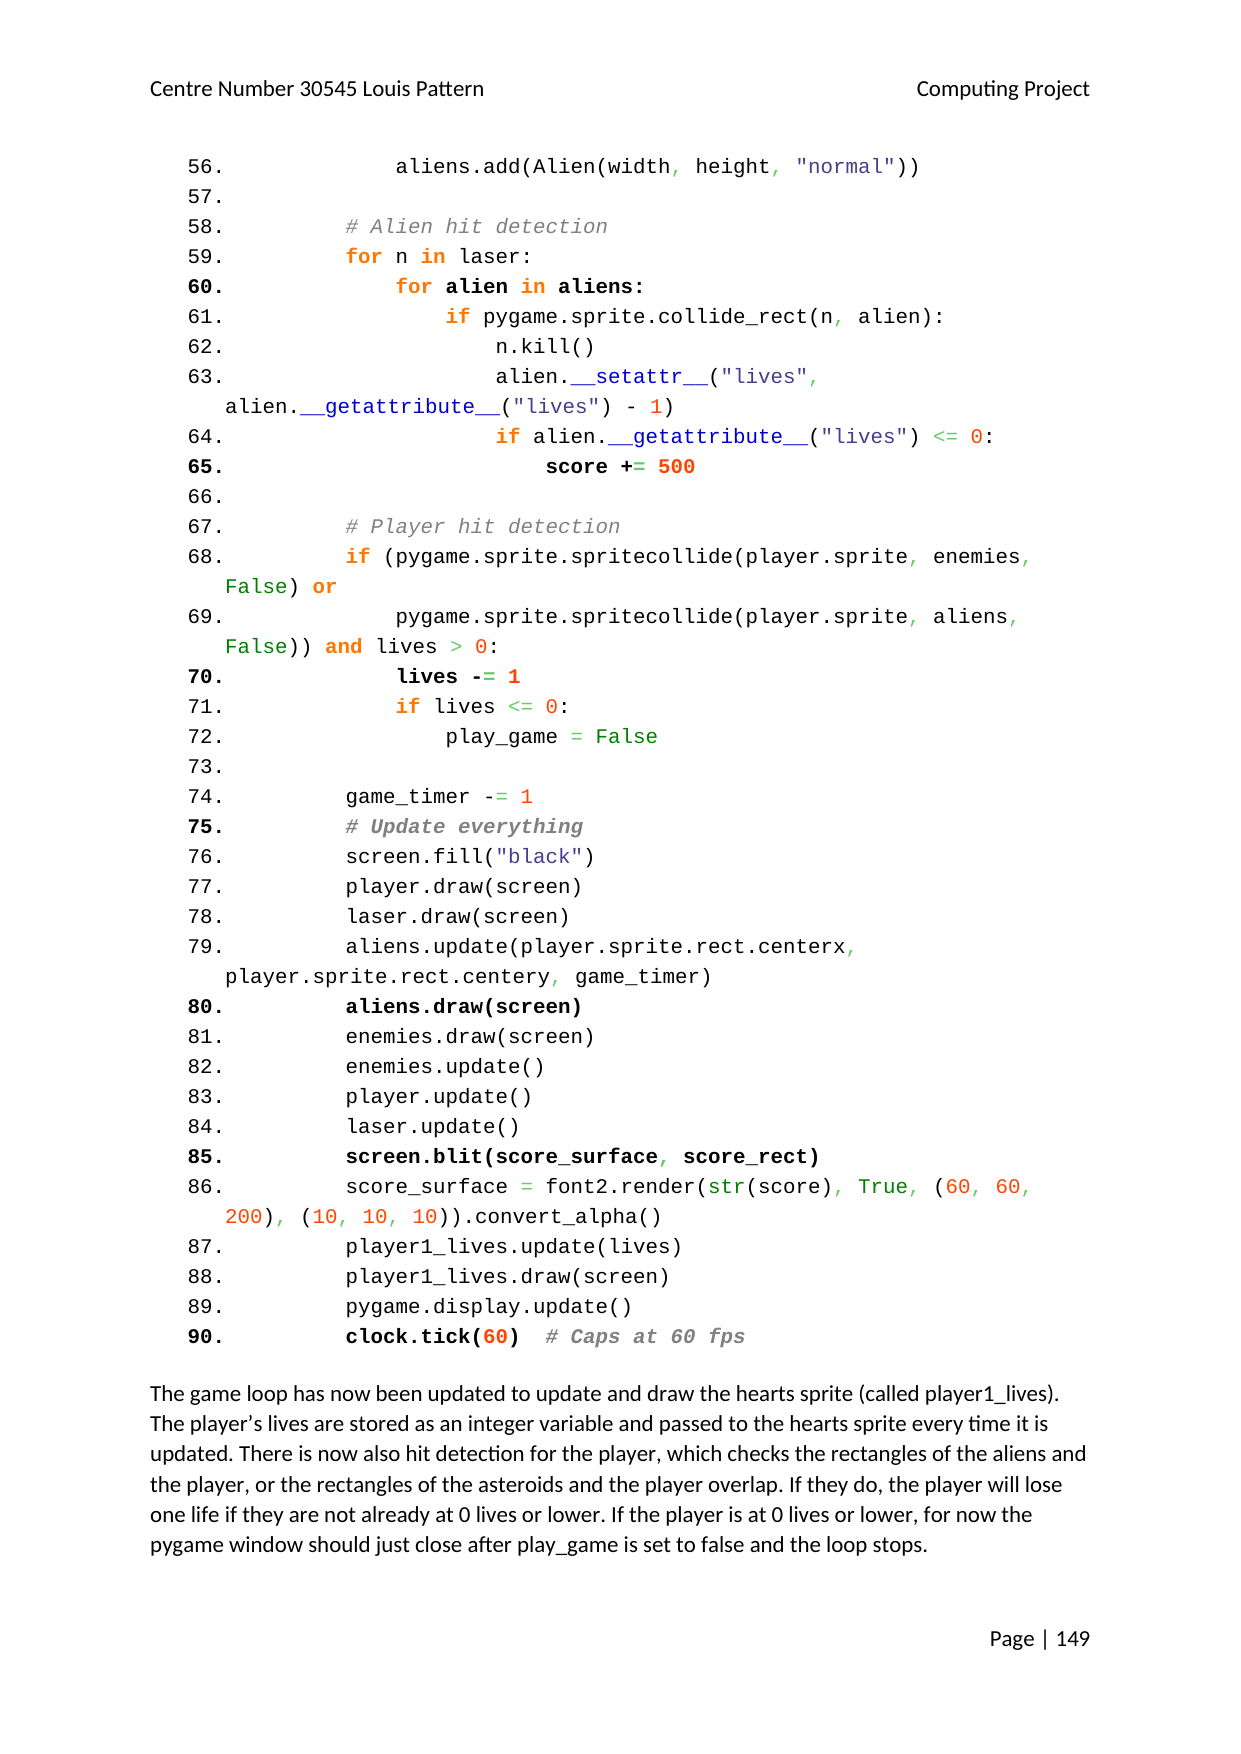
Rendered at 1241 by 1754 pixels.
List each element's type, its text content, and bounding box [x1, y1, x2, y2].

list enemies.update() [187, 1050, 1090, 1080]
list pygame.display.update() [187, 1290, 1090, 1320]
list pygame.sprite.spritecollide(player.sprite, aliens, False)) and lives > 0: [187, 600, 1090, 660]
list laser.draw(screen) [187, 900, 1090, 930]
list game_timer -= 1 [187, 780, 1090, 810]
list clock.tick(60) # Caps at 60 fps [187, 1320, 1090, 1350]
list player.draw(screen) [187, 870, 1090, 900]
list lives -= 1 [187, 660, 1090, 690]
list aliens.add(Alien(width, height, "normal")) [187, 150, 1090, 180]
list play_game = False [187, 720, 1090, 750]
list if pygame.sprite.collide_rect(n, alien): [187, 300, 1090, 330]
list player1_lives.update(lives) [187, 1230, 1090, 1260]
list # Alien hit detection [187, 210, 1090, 240]
list aliens.draw(screen) [187, 990, 1090, 1020]
list if lives <= 0: [187, 690, 1090, 720]
list # Player hit detection [187, 510, 1090, 540]
list score += 500 [187, 450, 1090, 480]
list score_surface = font2.render(str(score), True, (60, 60, 200), (10, 10, 10)).convert_alpha() [187, 1170, 1090, 1230]
list alien.__setattr__("lives", alien.__getattribute__("lives") - 1) [187, 360, 1090, 420]
list for alien in aliens: [187, 270, 1090, 300]
list # Update everything [187, 810, 1090, 840]
list if alien.__getattribute__("lives") <= 0: [187, 420, 1090, 450]
list if (pygame.sprite.spritecollide(player.sprite, enemies, False) or [187, 540, 1090, 600]
list laser.update() [187, 1110, 1090, 1140]
list for n in laser: [187, 240, 1090, 270]
text The game loop has now been updated to update and draw the hearts sprite (called player1_lives). The player’s lives are stored as an integer variable and passed to the hearts sprite every time it is updated. There is now also hit detection for the player, which checks the rectangles of the aliens and the player, or the rectangles of the asteroids and the player overlap. If they do, the player will lose one life if they are not already at 0 lives or lower. If the player is at 0 lives or lower, for now the pygame window should just close after play_game is set to false and the loop stops. [150, 1379, 1090, 1558]
list screen.fill("black") [187, 840, 1090, 870]
list aliens.update(player.sprite.rect.centerx, player.sprite.rect.centery, game_timer) [187, 930, 1090, 990]
list player.update() [187, 1080, 1090, 1110]
list enemies.draw(screen) [187, 1020, 1090, 1050]
list screen.blit(score_surface, score_rect) [187, 1140, 1090, 1170]
list n.kill() [187, 330, 1090, 360]
list player1_lives.draw(screen) [187, 1260, 1090, 1290]
